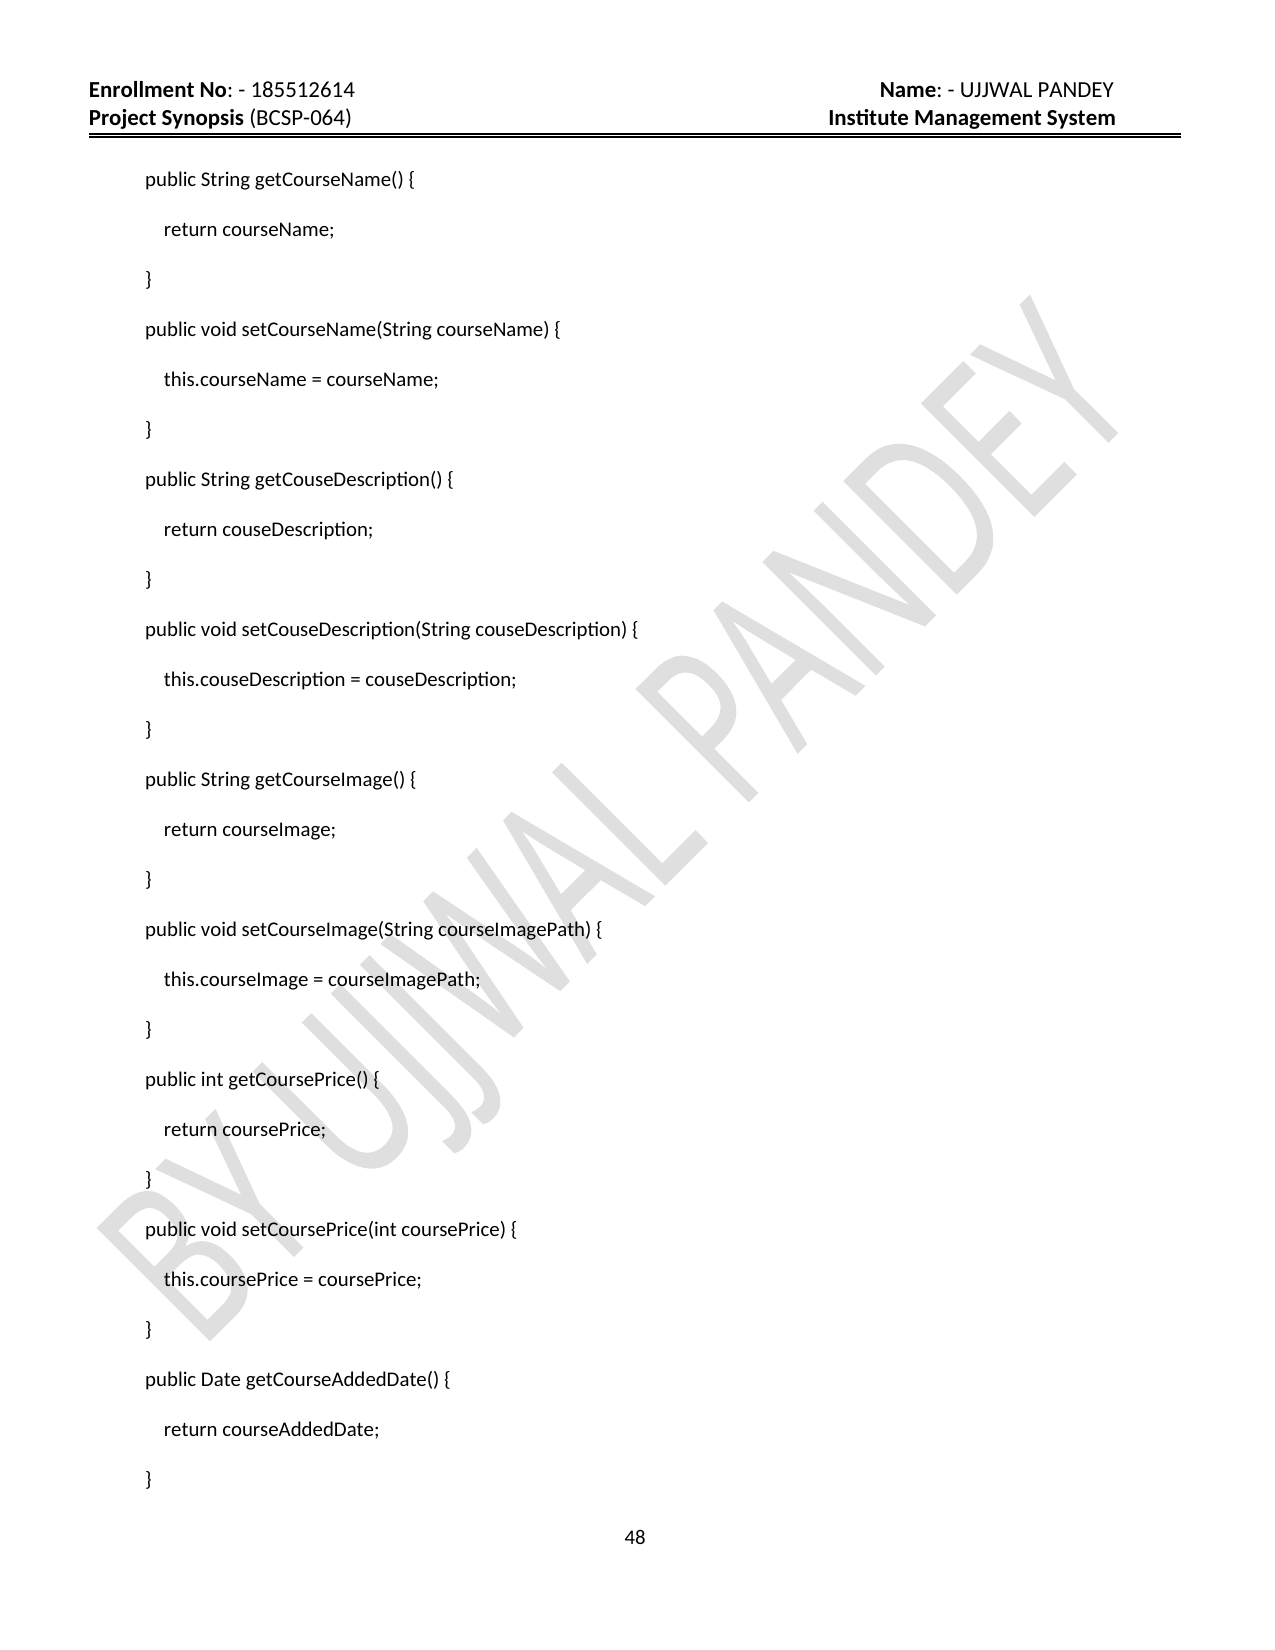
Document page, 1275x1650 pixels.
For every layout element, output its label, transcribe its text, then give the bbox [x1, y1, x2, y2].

text return courseAddedDate; [126, 1416, 1181, 1441]
text } [126, 1166, 1181, 1191]
text public void setCouseDescription(String couseDescription) { [126, 616, 1181, 641]
text } [126, 266, 1181, 291]
text public Date getCourseAddedDate() { [126, 1366, 1181, 1391]
text this.courseName = courseName; [126, 366, 1181, 391]
text return couseDescription; [126, 516, 1181, 541]
text return courseName; [126, 216, 1181, 241]
text public String getCouseDescription() { [126, 466, 1181, 491]
text } [126, 566, 1181, 591]
text this.couseDescription = couseDescription; [126, 666, 1181, 691]
text } [126, 716, 1181, 741]
text } [126, 1466, 1181, 1491]
text } [126, 1016, 1181, 1041]
text this.coursePrice = coursePrice; [126, 1266, 1181, 1291]
text } [126, 866, 1181, 891]
text public int getCoursePrice() { [126, 1066, 1181, 1091]
text this.courseImage = courseImagePath; [126, 966, 1181, 991]
text } [126, 416, 1181, 441]
text return courseImage; [126, 816, 1181, 841]
text } [126, 1316, 1181, 1341]
text public void setCoursePrice(int coursePrice) { [126, 1216, 1181, 1241]
text public String getCourseImage() { [126, 766, 1181, 791]
text public String getCourseName() { [126, 166, 1181, 191]
text public void setCourseImage(String courseImagePath) { [126, 916, 1181, 941]
text return coursePrice; [126, 1116, 1181, 1141]
text public void setCourseName(String courseName) { [126, 316, 1181, 341]
